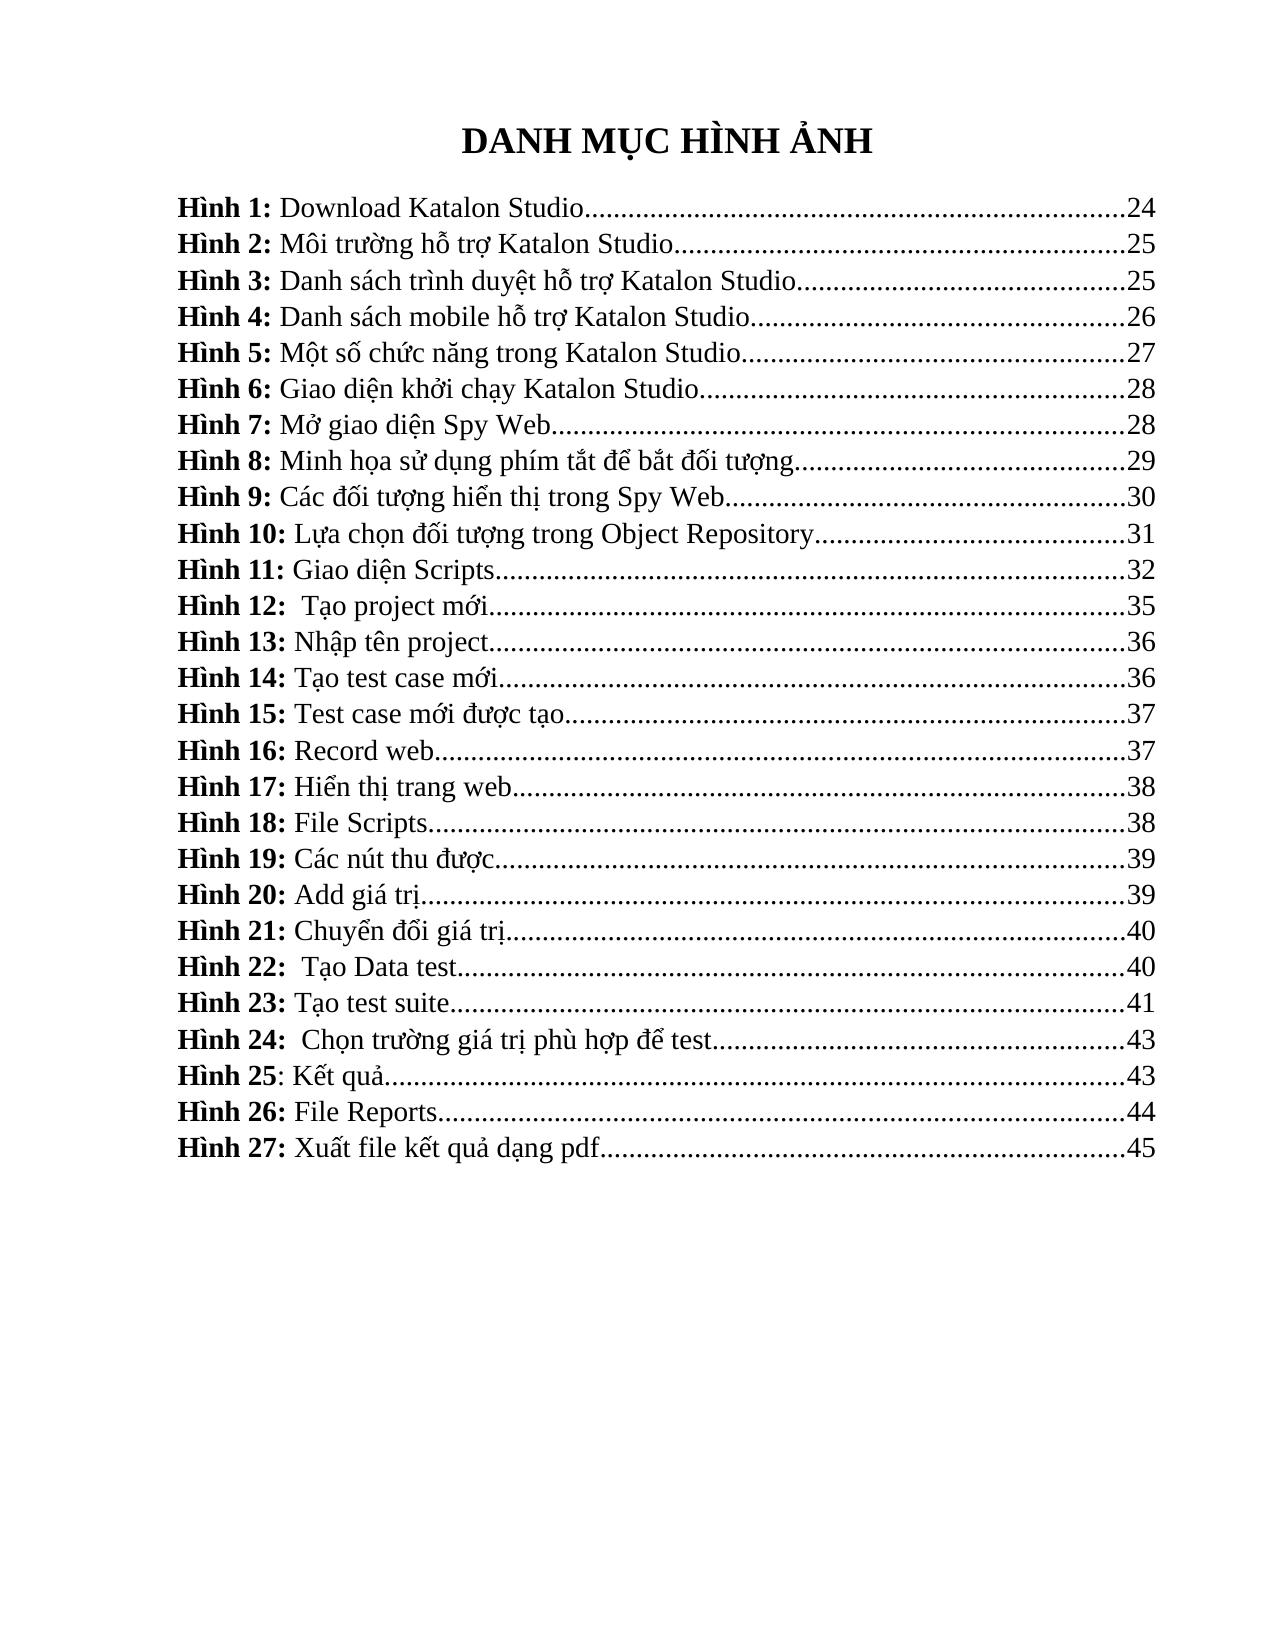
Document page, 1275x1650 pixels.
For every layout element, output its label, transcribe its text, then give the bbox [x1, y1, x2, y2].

text Hình 4: Danh sách mobile hỗ trợ Katalon Studio. 26 [177, 299, 1157, 332]
text Hình 19: Các nút thu được. 39 [177, 841, 1157, 874]
text Hình 1: Download Katalon Studio. 24 [177, 190, 1157, 224]
subtitle DANH MỤC HÌNH ẢNH [177, 118, 1157, 161]
text Hình 11: Giao diện Scripts. 32 [177, 552, 1157, 585]
text Hình 22: Tạo Data test. 40 [177, 949, 1157, 983]
text Hình 7: Mở giao diện Spy Web. 28 [177, 407, 1157, 441]
text Hình 13: Nhập tên project. 36 [177, 624, 1157, 658]
text Hình 10: Lựa chọn đối tượng trong Object Repository. 31 [177, 516, 1157, 549]
text Hình 23: Tạo test suite. 41 [177, 986, 1157, 1019]
text Hình 6: Giao diện khởi chạy Katalon Studio 28 [177, 371, 1157, 405]
text Hình 8: Minh họa sử dụng phím tắt để bắt đối tượng. 29 [177, 443, 1157, 477]
text Hình 5: Một số chức năng trong Katalon Studio. 27 [177, 335, 1157, 368]
text Hình 3: Danh sách trình duyệt hỗ trợ Katalon Studio. 25 [177, 263, 1157, 296]
text Hình 15: Test case mới được tạo. 37 [177, 696, 1157, 730]
text Hình 27: Xuất file kết quả dạng pdf. 45 [177, 1130, 1157, 1164]
text Hình 12: Tạo project mới. 35 [177, 588, 1157, 622]
text Hình 20: Add giá trị. 39 [177, 877, 1157, 911]
text Hình 26: File Reports. 44 [177, 1094, 1157, 1128]
text Hình 16: Record web. 37 [177, 733, 1157, 766]
text Hình 21: Chuyển đổi giá trị. 40 [177, 913, 1157, 947]
text Hình 18: File Scripts. 38 [177, 805, 1157, 838]
text Hình 9: Các đối tượng hiển thị trong Spy Web. 30 [177, 479, 1157, 513]
text Hình 17: Hiển thị trang web. 38 [177, 769, 1157, 802]
text Hình 25: Kết quả. 43 [177, 1058, 1157, 1091]
text Hình 2: Môi trường hỗ trợ Katalon Studio 25 [177, 227, 1157, 260]
text Hình 14: Tạo test case mới. 36 [177, 660, 1157, 694]
text Hình 24: Chọn trường giá trị phù hợp để test. 43 [177, 1022, 1157, 1055]
